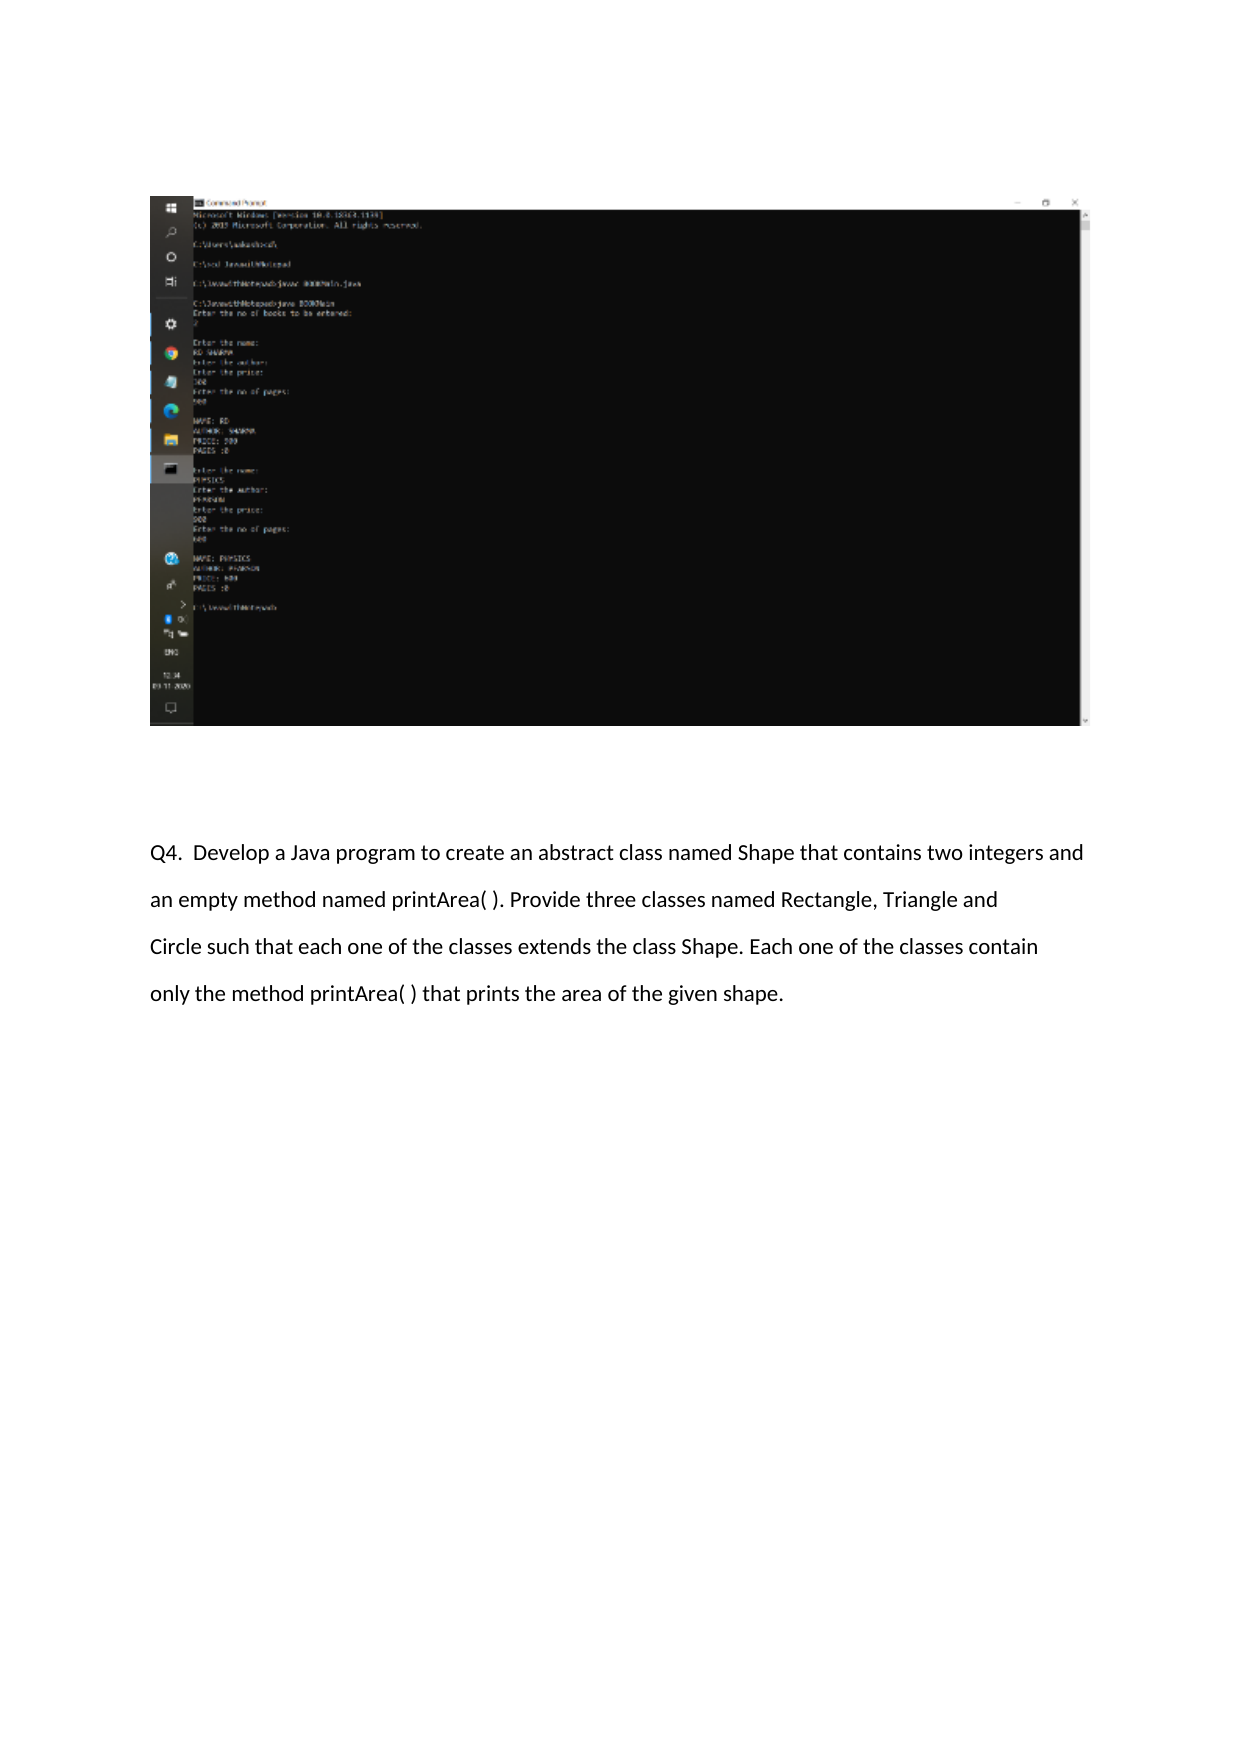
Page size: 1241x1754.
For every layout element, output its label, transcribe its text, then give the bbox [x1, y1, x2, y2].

text an empty method named printArea( ). Provide three classes named Rectangle, Triangle and [150, 885, 1090, 913]
picture [150, 196, 1091, 726]
text Circle such that each one of the classes extends the class Shape. Each one of the classes contain [150, 932, 1090, 960]
text Q4. Develop a Java program to create an abstract class named Shape that contains two integers and [150, 838, 1090, 866]
text only the method printArea( ) that prints the area of the given shape. [150, 979, 1090, 1007]
